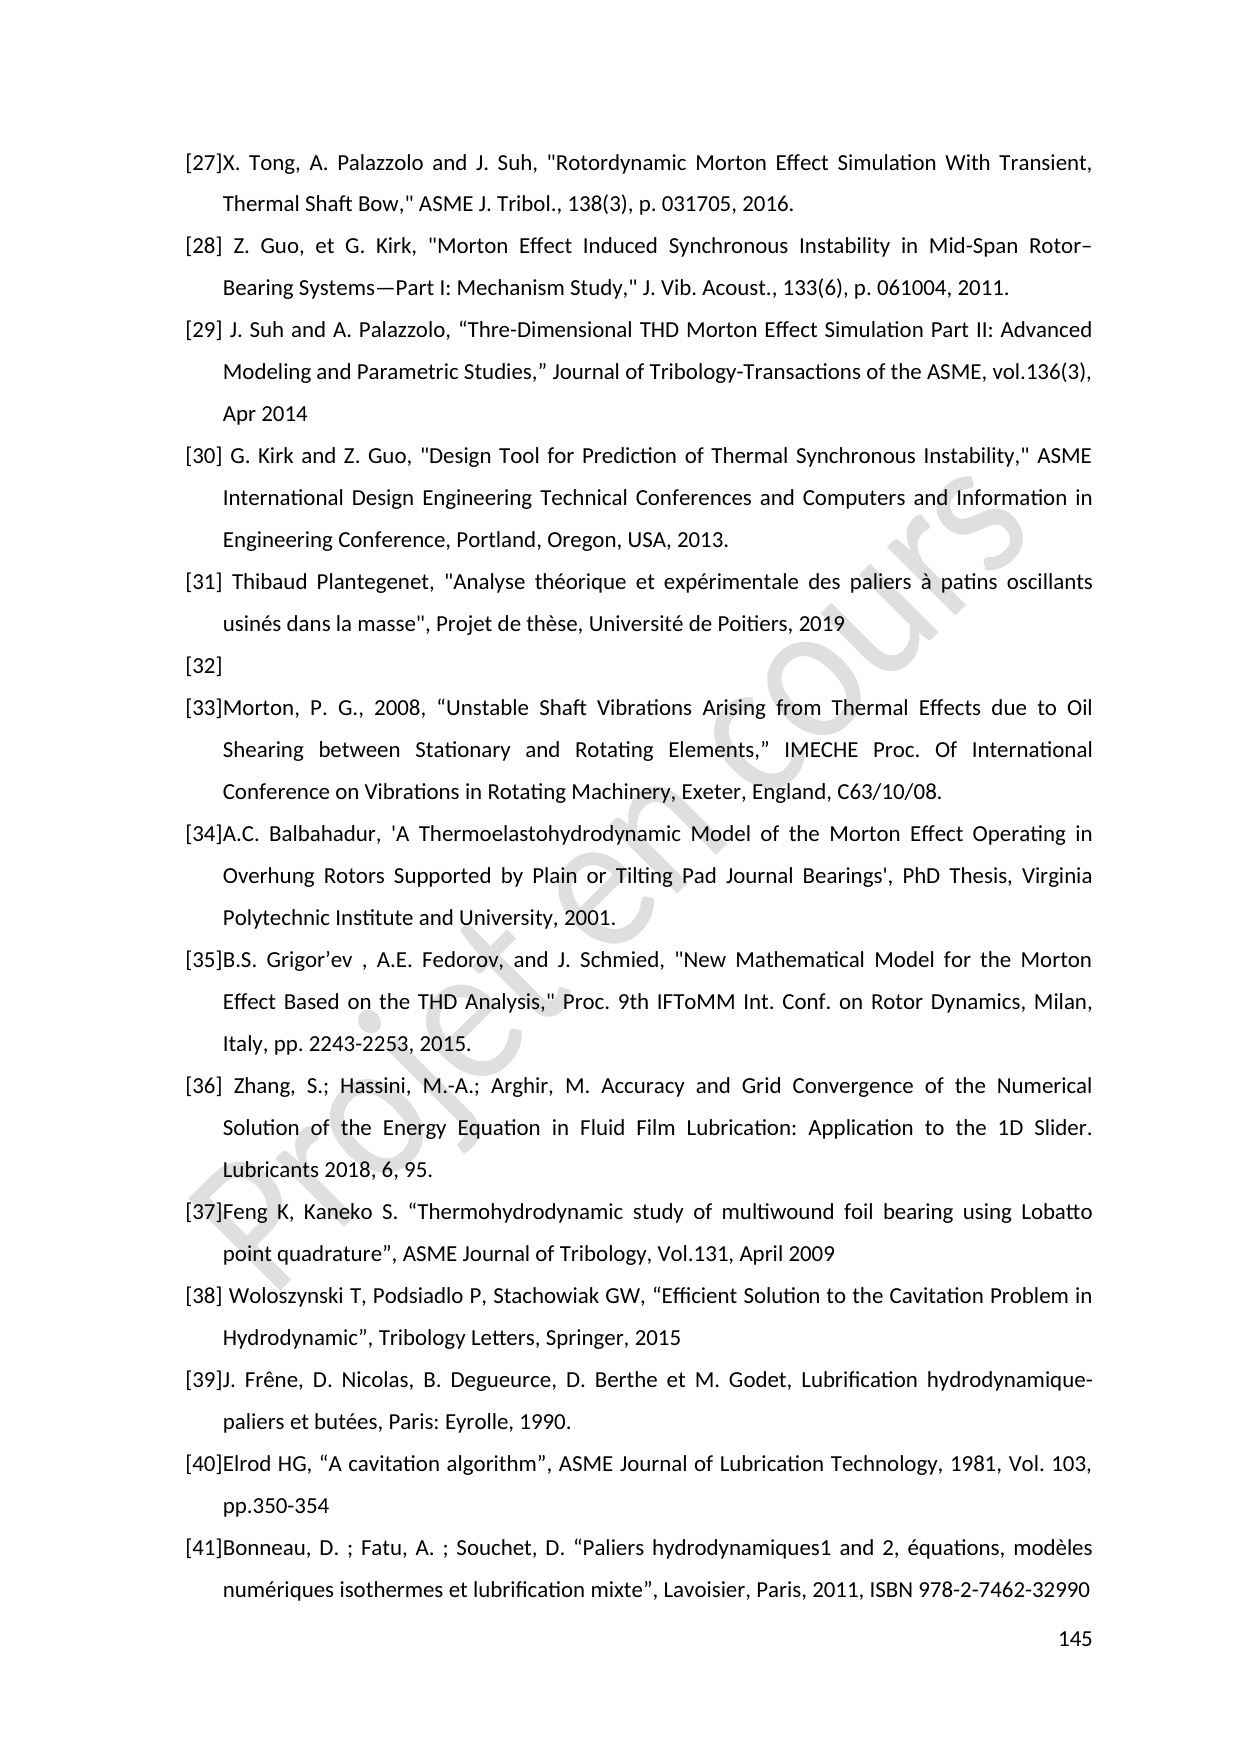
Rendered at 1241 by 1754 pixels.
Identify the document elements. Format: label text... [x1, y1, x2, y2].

list Bonneau, D. ; Fatu, A. ; Souchet, D. “Paliers hydrodynamiques1 and 2, équations, modèles numériques isothermes et lubrification mixte”, Lavoisier, Paris, 2011, ISBN 978-2-7462-32990 [185, 1533, 1093, 1603]
list X. Tong, A. Palazzolo and J. Suh, "Rotordynamic Morton Effect Simulation With Transient, Thermal Shaft Bow," ASME J. Tribol., 138(3), p. 031705, 2016. [185, 148, 1093, 218]
list Woloszynski T, Podsiadlo P, Stachowiak GW, “Efficient Solution to the Cavitation Problem in Hydrodynamic”, Tribology Letters, Springer, 2015 [185, 1281, 1093, 1351]
list B.S. Grigor’ev , A.E. Fedorov, and J. Schmied, "New Mathematical Model for the Morton Effect Based on the THD Analysis," Proc. 9th IFToMM Int. Conf. on Rotor Dynamics, Milan, Italy, pp. 2243-2253, 2015. [185, 945, 1093, 1057]
list Morton, P. G., 2008, “Unstable Shaft Vibrations Arising from Thermal Effects due to Oil Shearing between Stationary and Rotating Elements,” IMECHE Proc. Of International Conference on Vibrations in Rotating Machinery, Exeter, England, C63/10/08. [185, 693, 1093, 805]
list J. Frêne, D. Nicolas, B. Degueurce, D. Berthe et M. Godet, Lubrification hydrodynamique- paliers et butées, Paris: Eyrolle, 1990. [185, 1365, 1093, 1435]
list Feng K, Kaneko S. “Thermohydrodynamic study of multiwound foil bearing using Lobatto point quadrature”, ASME Journal of Tribology, Vol.131, April 2009 [185, 1197, 1093, 1267]
list G. Kirk and Z. Guo, "Design Tool for Prediction of Thermal Synchronous Instability," ASME International Design Engineering Technical Conferences and Computers and Information in Engineering Conference, Portland, Oregon, USA, 2013. [185, 441, 1093, 553]
list A.C. Balbahadur, 'A Thermoelastohydrodynamic Model of the Morton Effect Operating in Overhung Rotors Supported by Plain or Tilting Pad Journal Bearings', PhD Thesis, Virginia Polytechnic Institute and University, 2001. [185, 819, 1093, 931]
list J. Suh and A. Palazzolo, “Thre-Dimensional THD Morton Effect Simulation Part II: Advanced Modeling and Parametric Studies,” Journal of Tribology-Transactions of the ASME, vol.136(3), Apr 2014 [185, 316, 1093, 427]
list Z. Guo, et G. Kirk, "Morton Effect Induced Synchronous Instability in Mid-Span Rotor–Bearing Systems—Part I: Mechanism Study," J. Vib. Acoust., 133(6), p. 061004, 2011. [185, 232, 1093, 302]
list Elrod HG, “A cavitation algorithm”, ASME Journal of Lubrication Technology, 1981, Vol. 103, pp.350-354 [185, 1449, 1093, 1519]
list Thibaud Plantegenet, "Analyse théorique et expérimentale des paliers à patins oscillants usinés dans la masse", Projet de thèse, Université de Poitiers, 2019 [185, 567, 1093, 637]
list Zhang, S.; Hassini, M.-A.; Arghir, M. Accuracy and Grid Convergence of the Numerical Solution of the Energy Equation in Fluid Film Lubrication: Application to the 1D Slider. Lubricants 2018, 6, 95. [185, 1071, 1093, 1183]
